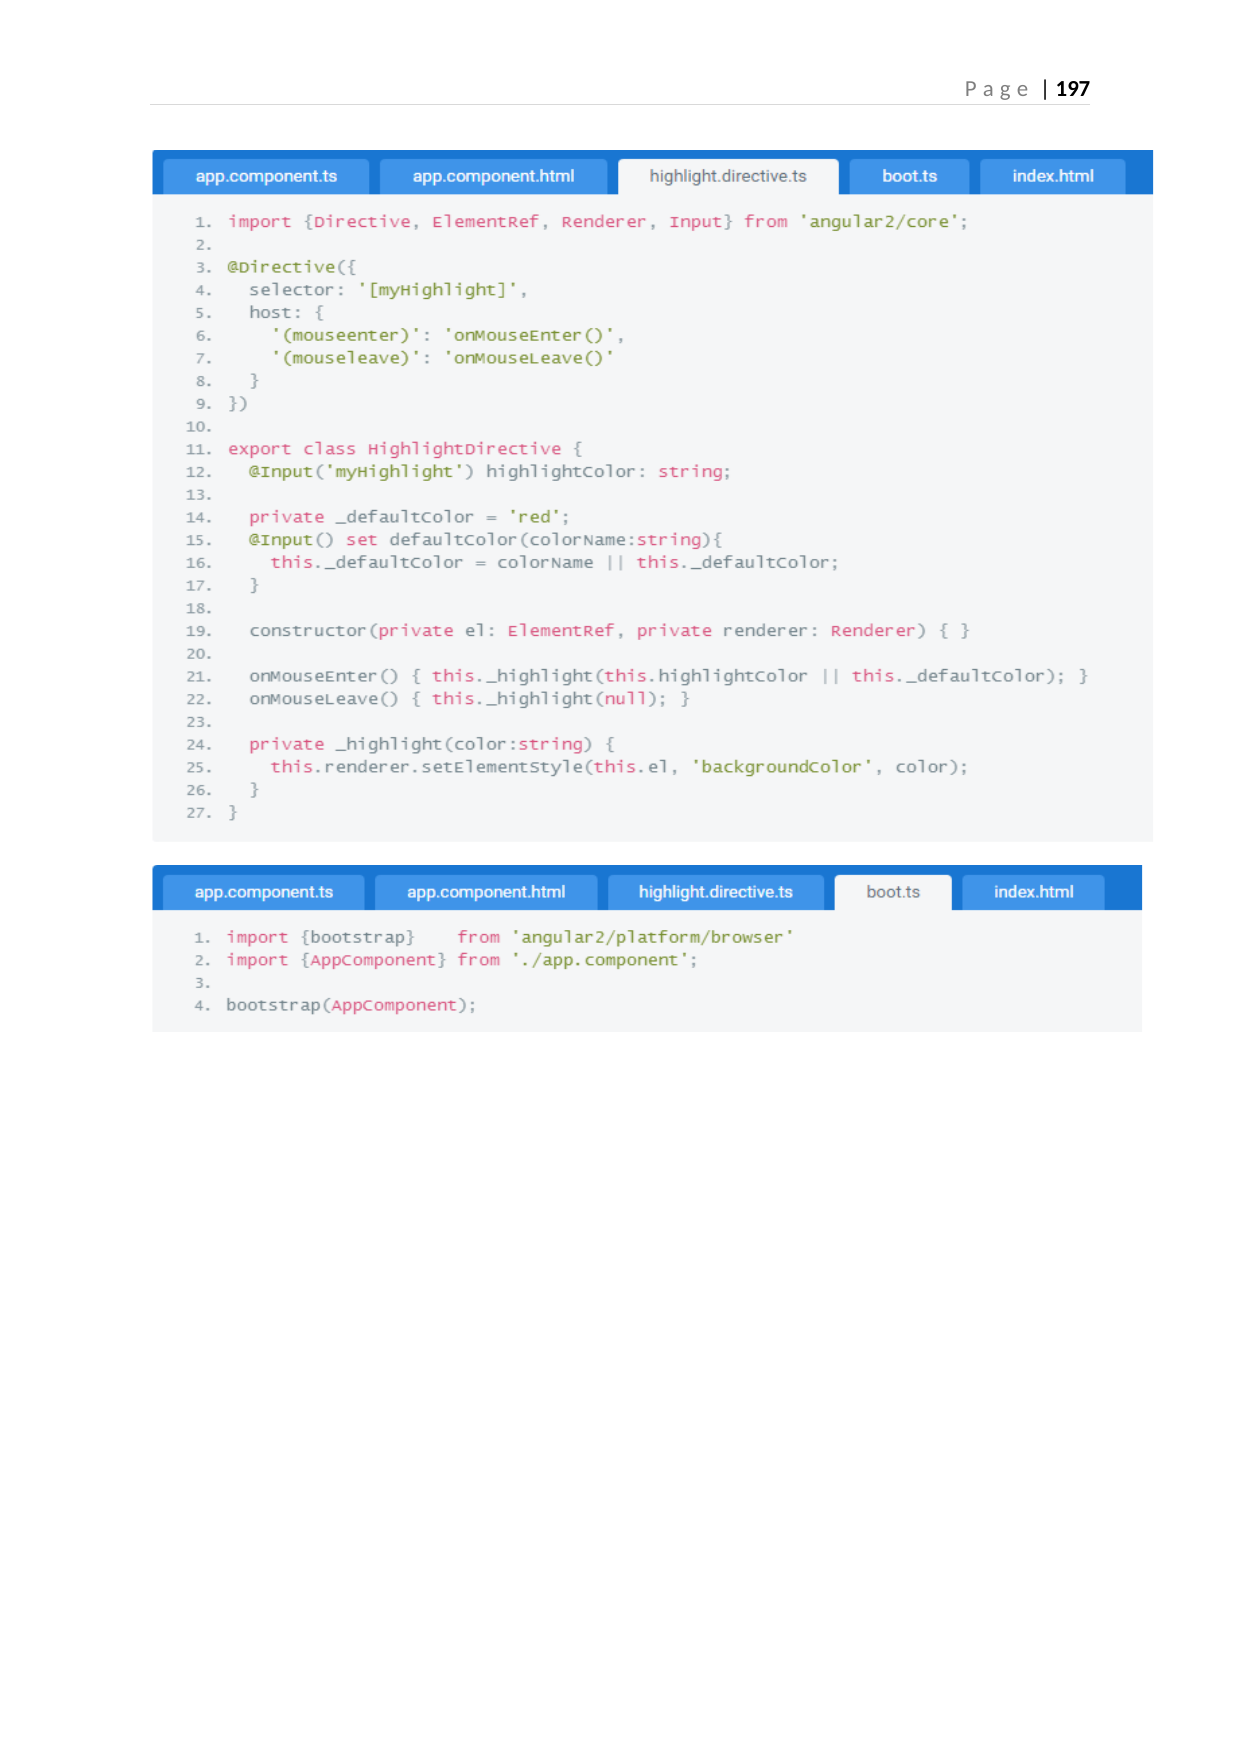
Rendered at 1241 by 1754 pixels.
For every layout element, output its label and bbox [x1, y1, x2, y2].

picture [150, 150, 1154, 847]
picture [150, 865, 1143, 1032]
